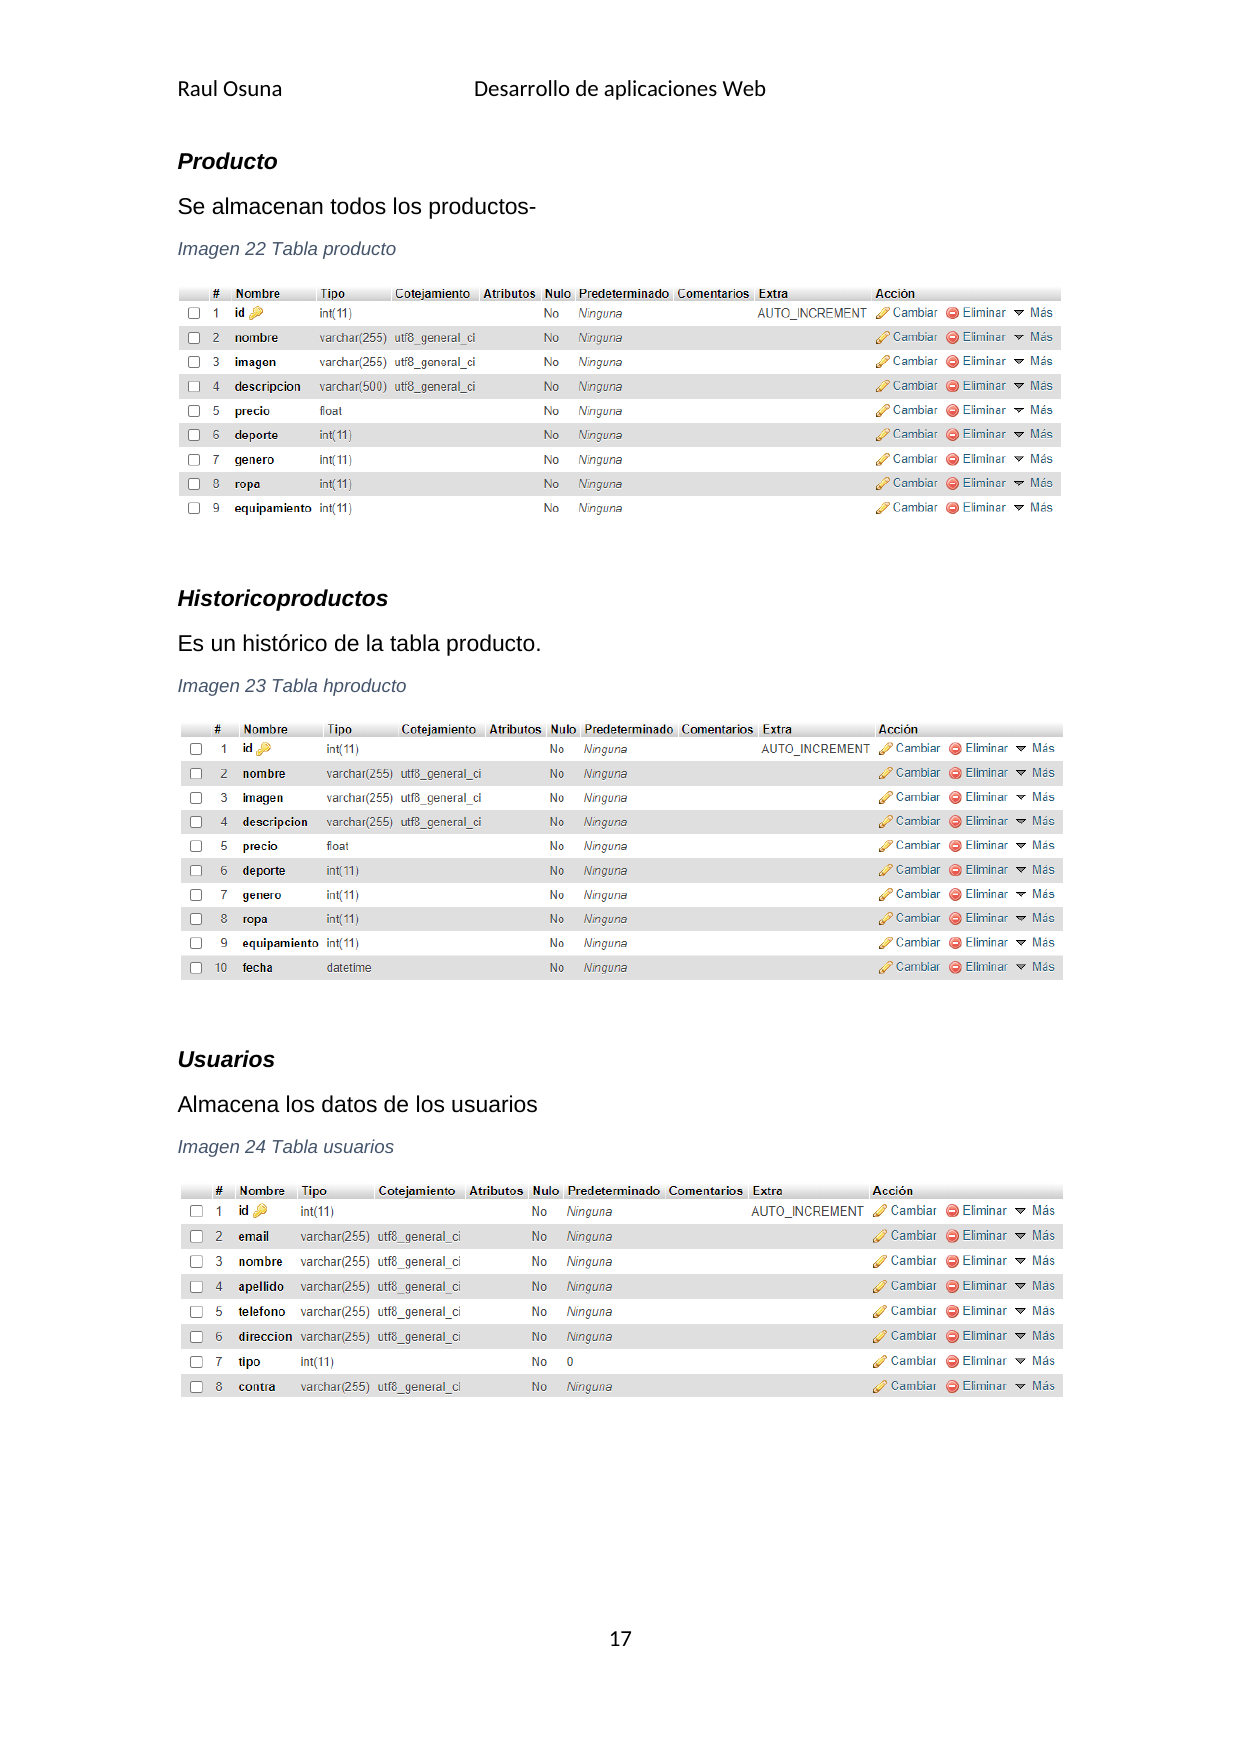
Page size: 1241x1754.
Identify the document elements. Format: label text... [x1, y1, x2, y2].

text Se almacenan todos los productos- [177, 193, 1063, 219]
text Es un histórico de la tabla producto. [177, 629, 1063, 656]
text Historicoproductos [177, 584, 1063, 611]
picture [177, 1178, 1063, 1397]
text Almacena los datos de los usuarios [177, 1091, 1063, 1117]
text Imagen 23 Tabla hproducto [177, 675, 1063, 696]
picture [177, 280, 1063, 521]
text Imagen 22 Tabla producto [177, 238, 1063, 259]
picture [177, 717, 1063, 982]
text Imagen 24 Tabla usuarios [177, 1136, 1063, 1157]
text Producto [177, 148, 1063, 174]
text Usuarios [177, 1046, 1063, 1072]
